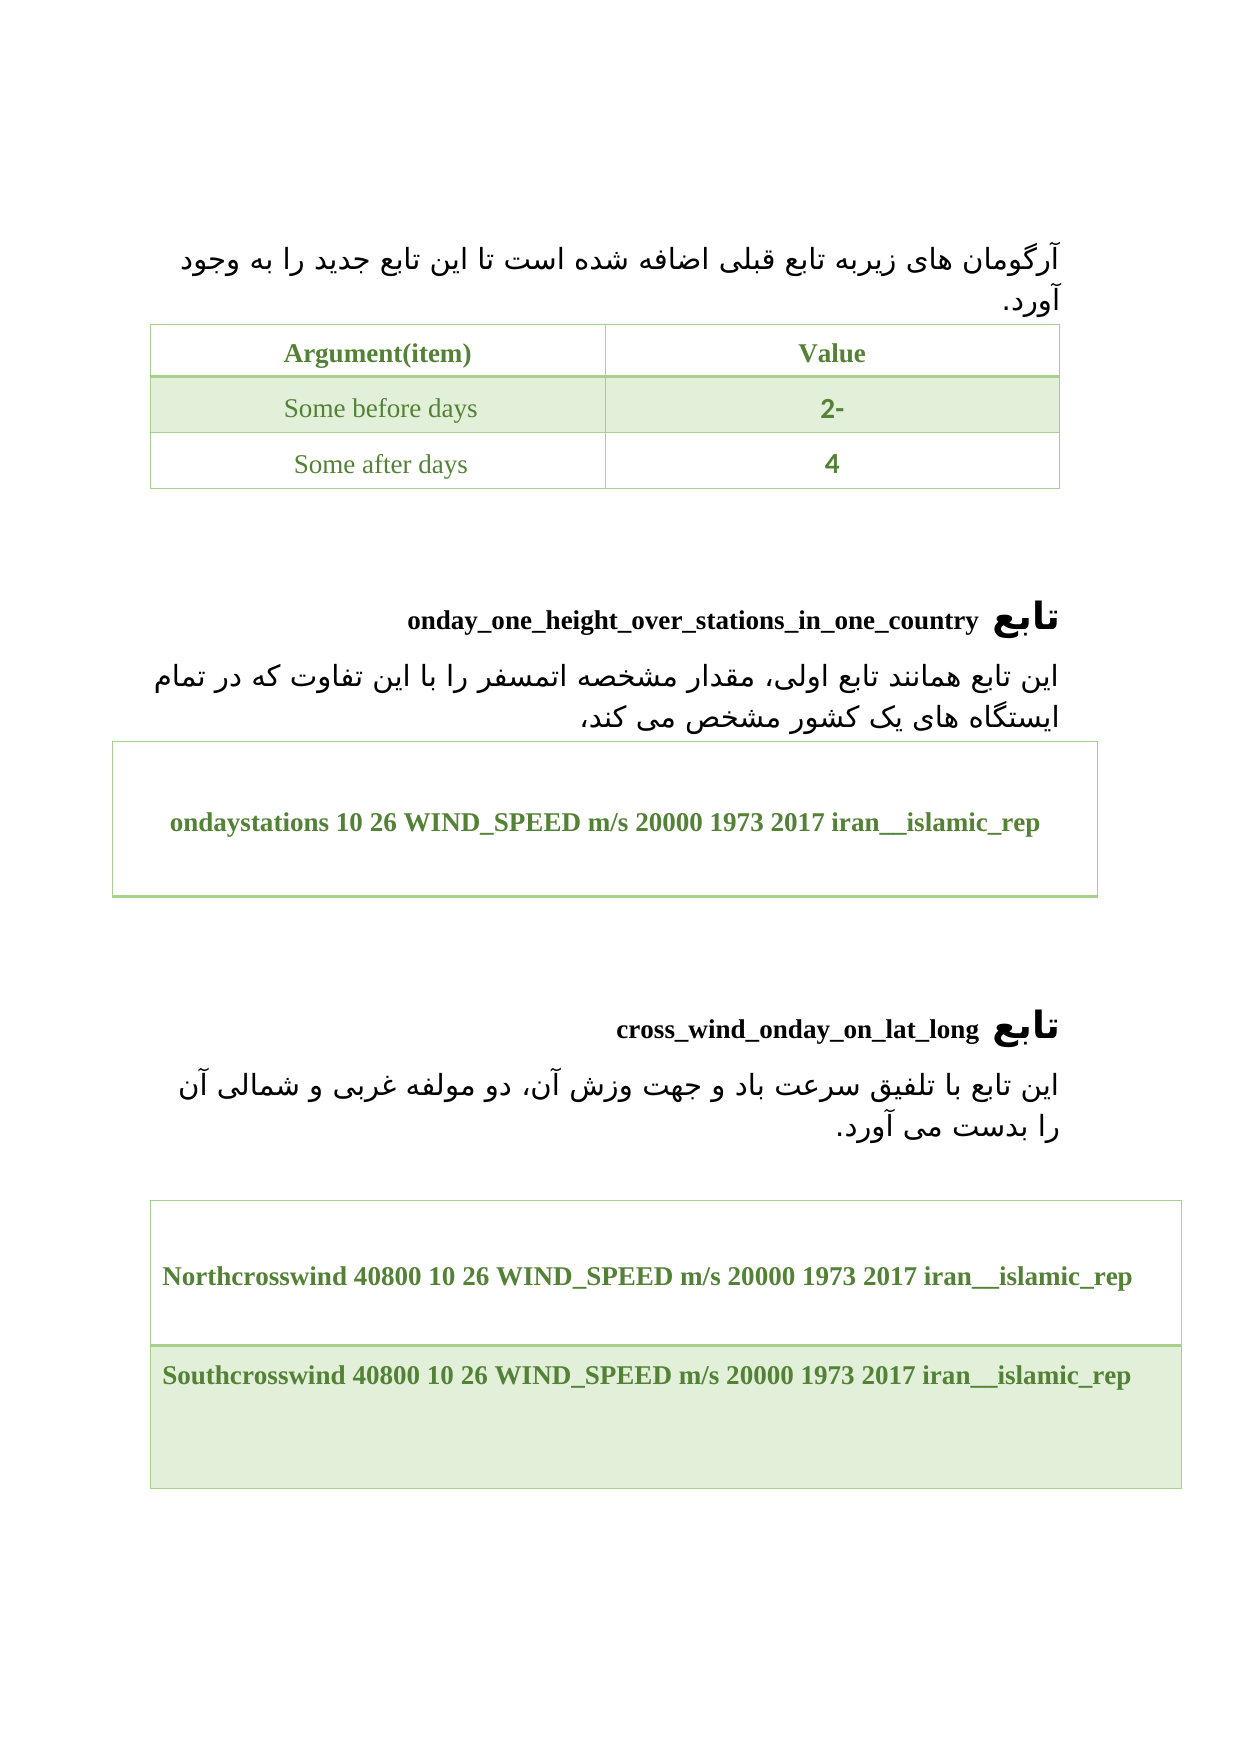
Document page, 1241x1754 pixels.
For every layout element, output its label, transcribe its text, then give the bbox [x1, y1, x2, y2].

subtitle تابع cross_wind_onday_on_lat_long [150, 1004, 1060, 1047]
table_cell Some before days [151, 378, 605, 432]
table_cell Southcrosswind 40800 10 26 WIND_SPEED m/s 20000 1973 2017 iran__islamic_rep [151, 1347, 1181, 1488]
text آرگومان های زیربه تابع قبلی اضافه شده است تا این تابع جدید را به وجود آورد. [150, 242, 1060, 317]
table_header Northcrosswind 40800 10 26 WIND_SPEED m/s 20000 1973 2017 iran__islamic_rep [151, 1201, 1181, 1344]
text این تابع همانند تابع اولی، مقدار مشخصه اتمسفر را با این تفاوت که در تمام ایستگاه های یک کشور مشخص می کند، [150, 659, 1060, 734]
table_header Argument(item) [151, 325, 605, 375]
table_header Value [606, 325, 1059, 375]
table_cell Some after days [151, 433, 605, 487]
table_header ondaystations 10 26 WIND_SPEED m/s 20000 1973 2017 iran__islamic_rep [113, 742, 1097, 894]
subtitle تابع onday_one_height_over_stations_in_one_country [150, 594, 1060, 638]
table_cell 4 [606, 433, 1059, 487]
table_cell -2 [606, 378, 1059, 432]
text این تابع با تلفیق سرعت باد و جهت وزش آن، دو مولفه غربی و شمالی آن را بدست می آورد. [150, 1068, 1060, 1143]
